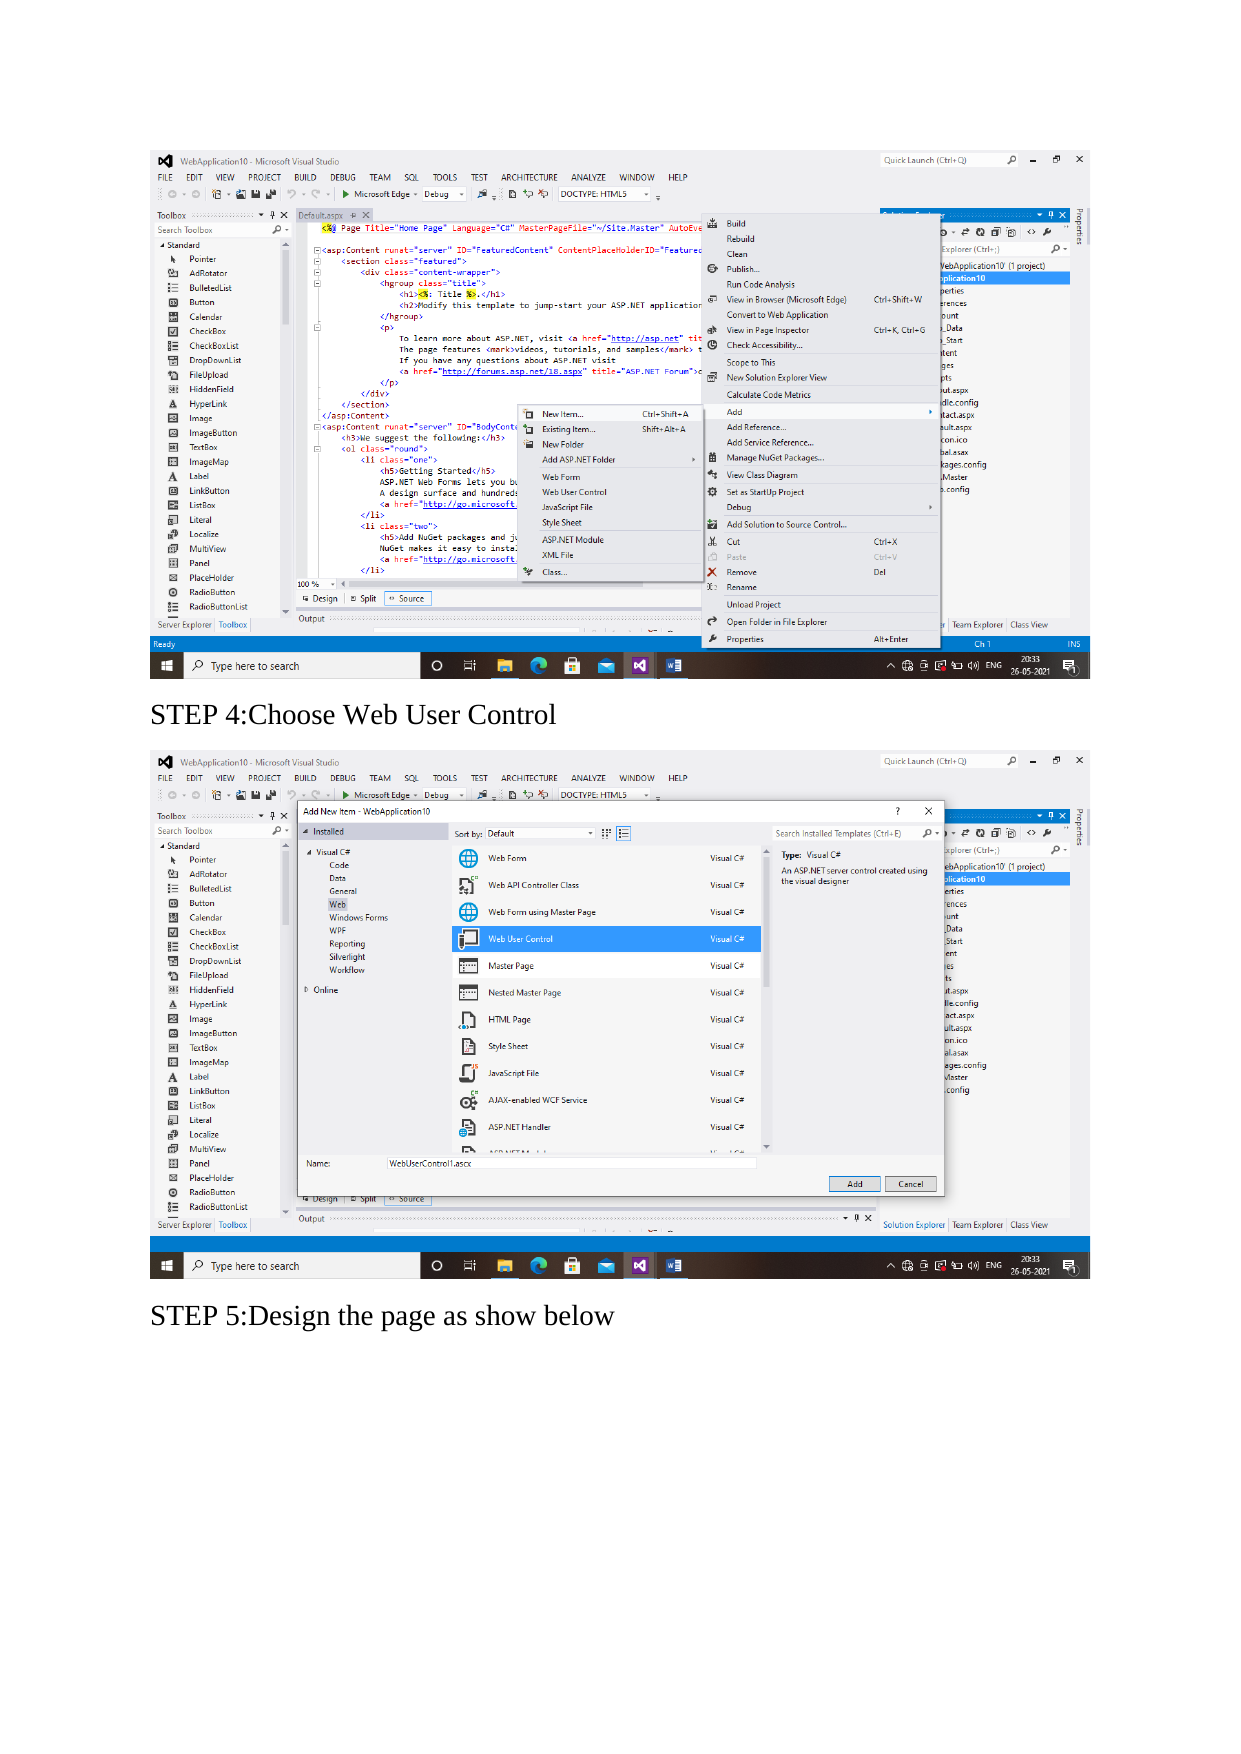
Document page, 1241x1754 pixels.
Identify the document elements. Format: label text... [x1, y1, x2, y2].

picture [150, 750, 1091, 1279]
picture [150, 150, 1091, 679]
text STEP 4:Choose Web User Control [150, 697, 1090, 731]
text STEP 5:Design the page as show below [150, 1298, 1090, 1331]
